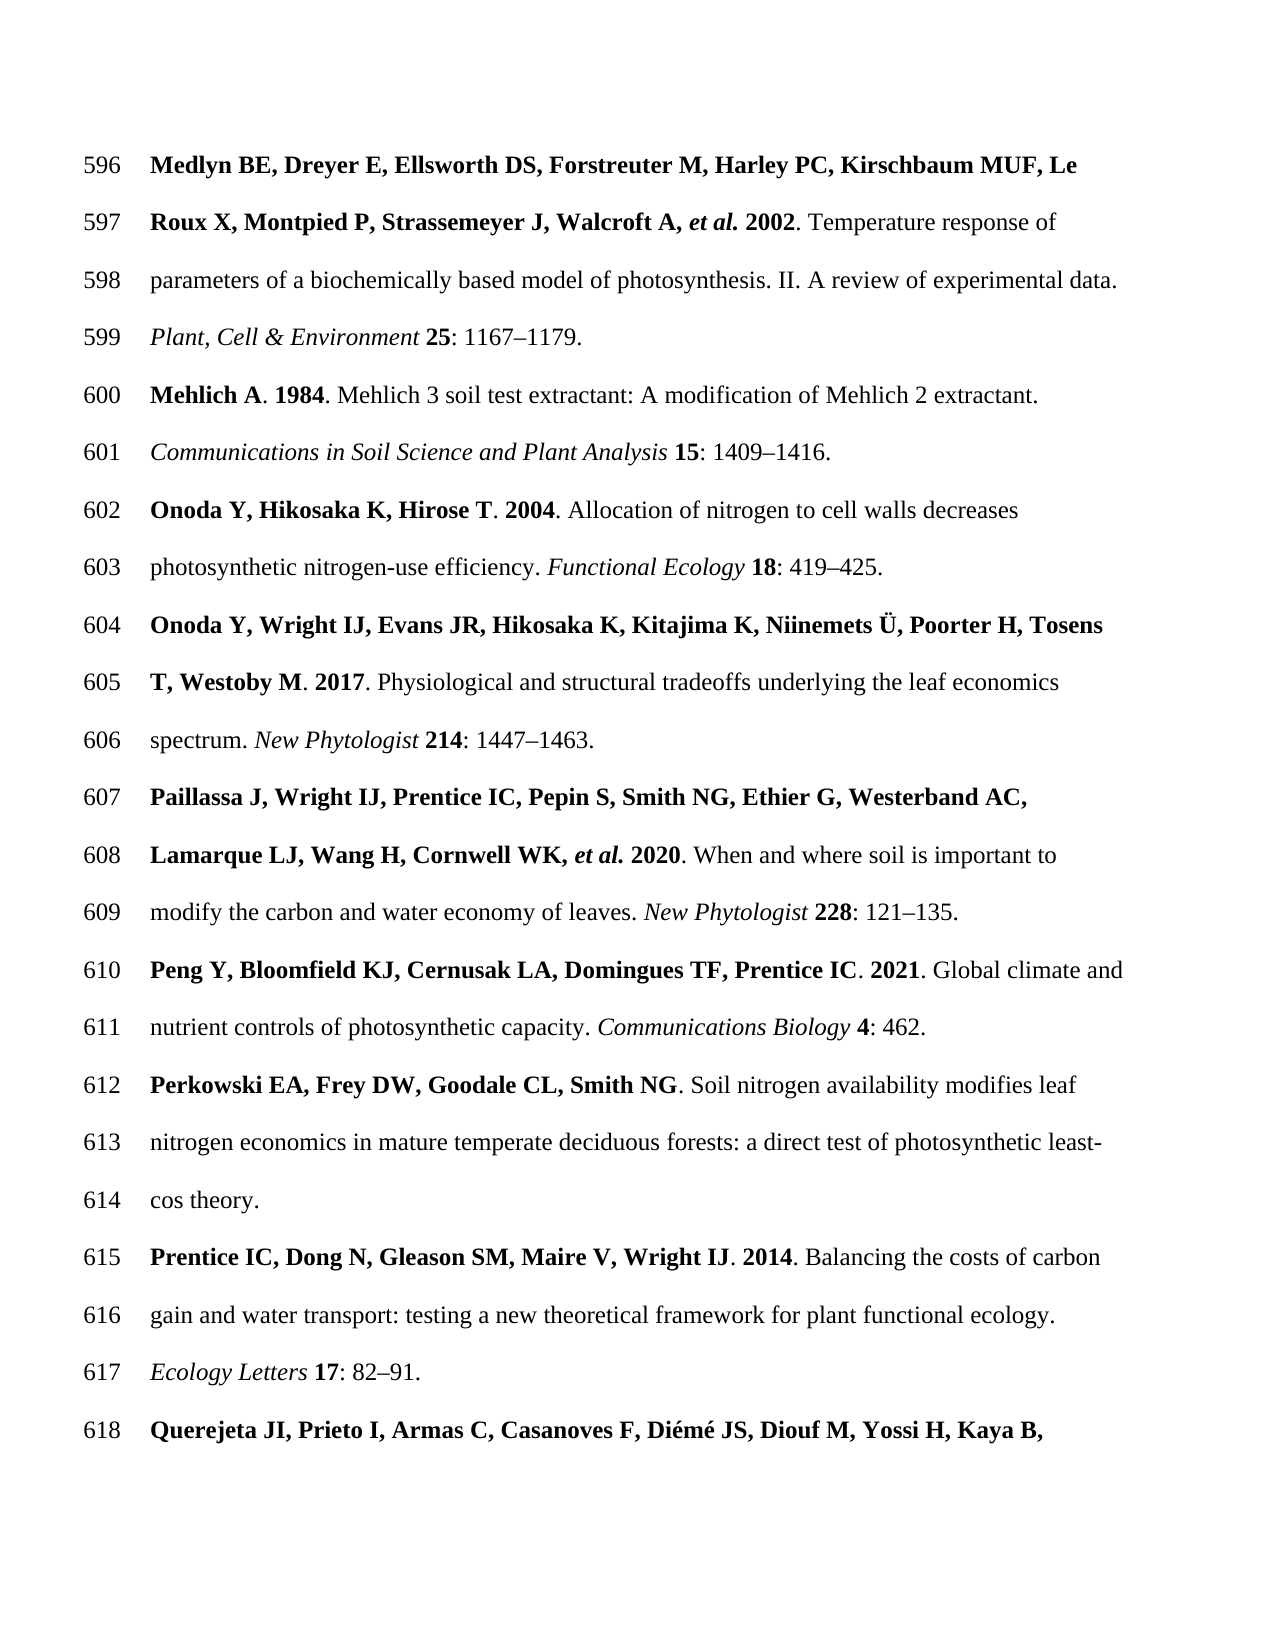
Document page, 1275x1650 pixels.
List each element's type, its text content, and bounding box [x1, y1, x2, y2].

text Peng Y, Bloomfield KJ, Cernusak LA, Domingues TF, Prentice IC. 2021. Global climate and nutrient controls of photosynthetic capacity. Communications Biology 4: 462. [150, 955, 1125, 1041]
text Onoda Y, Hikosaka K, Hirose T. 2004. Allocation of nitrogen to cell walls decreases photosynthetic nitrogen-use efficiency. Functional Ecology 18: 419–425. [150, 495, 1125, 581]
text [150, 1415, 1125, 1444]
text Onoda Y, Wright IJ, Evans JR, Hikosaka K, Kitajima K, Niinemets Ü, Poorter H, Tosens T, Westoby M. 2017. Physiological and structural tradeoffs underlying the leaf economics spectrum. New Phytologist 214: 1447–1463. [150, 610, 1125, 754]
text Paillassa J, Wright IJ, Prentice IC, Pepin S, Smith NG, Ethier G, Westerband AC, Lamarque LJ, Wang H, Cornwell WK, et al. 2020. When and where soil is important to modify the carbon and water economy of leaves. New Phytologist 228: 121–135. [150, 782, 1125, 926]
text Medlyn BE, Dreyer E, Ellsworth DS, Forstreuter M, Harley PC, Kirschbaum MUF, Le Roux X, Montpied P, Strassemeyer J, Walcroft A, et al. 2002. Temperature response of parameters of a biochemically based model of photosynthesis. II. A review of experimental data. Plant, Cell & Environment 25: 1167–1179. [150, 150, 1125, 351]
text Perkowski EA, Frey DW, Goodale CL, Smith NG. Soil nitrogen availability modifies leaf nitrogen economics in mature temperate deciduous forests: a direct test of photosynthetic least-cos theory. [150, 1070, 1125, 1214]
text Prentice IC, Dong N, Gleason SM, Maire V, Wright IJ. 2014. Balancing the costs of carbon gain and water transport: testing a new theoretical framework for plant functional ecology. Ecology Letters 17: 82–91. [150, 1242, 1125, 1386]
text Mehlich A. 1984. Mehlich 3 soil test extractant: A modification of Mehlich 2 extractant. Communications in Soil Science and Plant Analysis 15: 1409–1416. [150, 380, 1125, 466]
